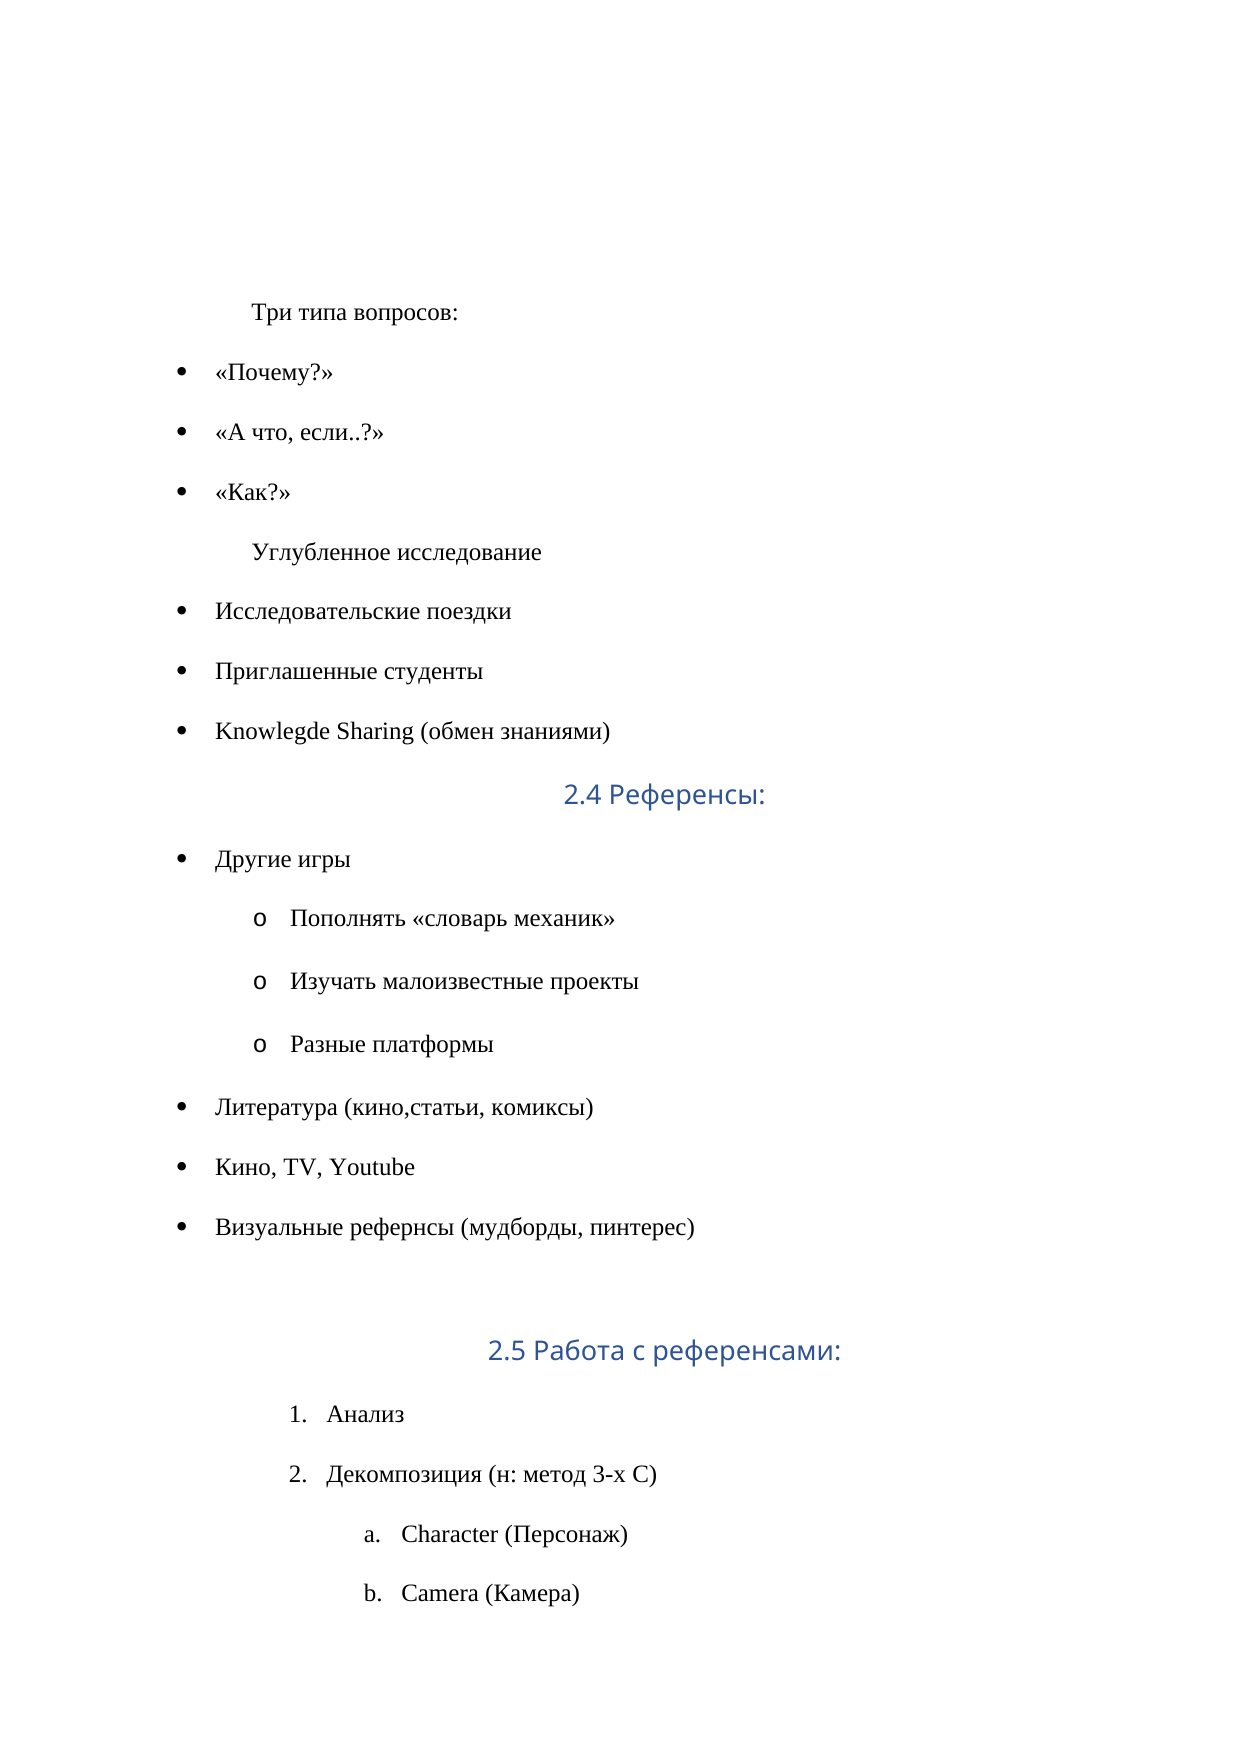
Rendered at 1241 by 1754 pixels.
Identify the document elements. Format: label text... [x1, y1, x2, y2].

list Character (Персонаж) [363, 1519, 1152, 1547]
list Другие игры [177, 844, 1152, 872]
list Декомпозиция (н: метод 3-х C) [288, 1459, 1152, 1488]
text Три типа вопросов: [177, 297, 1152, 326]
list Литература (кино,статьи, комиксы) [177, 1092, 1152, 1121]
list Кино, TV, Youtube [177, 1152, 1152, 1181]
list Исследовательские поездки [177, 596, 1152, 625]
text Углубленное исследование [177, 537, 1152, 565]
list Knowlegde Sharing (обмен знаниями) [177, 716, 1152, 745]
list Пополнять «словарь механик» [252, 903, 1152, 934]
list Анализ [288, 1399, 1152, 1428]
list «А что, если..?» [177, 417, 1152, 446]
list Визуальные рефернсы (мудборды, пинтерес) [177, 1212, 1152, 1241]
list Разные платформы [252, 1029, 1152, 1060]
list «Почему?» [177, 357, 1152, 386]
subtitle 2.4 Референсы: [177, 776, 1152, 813]
list Изучать малоизвестные проекты [252, 966, 1152, 997]
subtitle 2.5 Работа с референсами: [177, 1331, 1152, 1368]
list Приглашенные студенты [177, 656, 1152, 685]
list Camera (Камера) [363, 1578, 1152, 1607]
list «Как?» [177, 477, 1152, 506]
